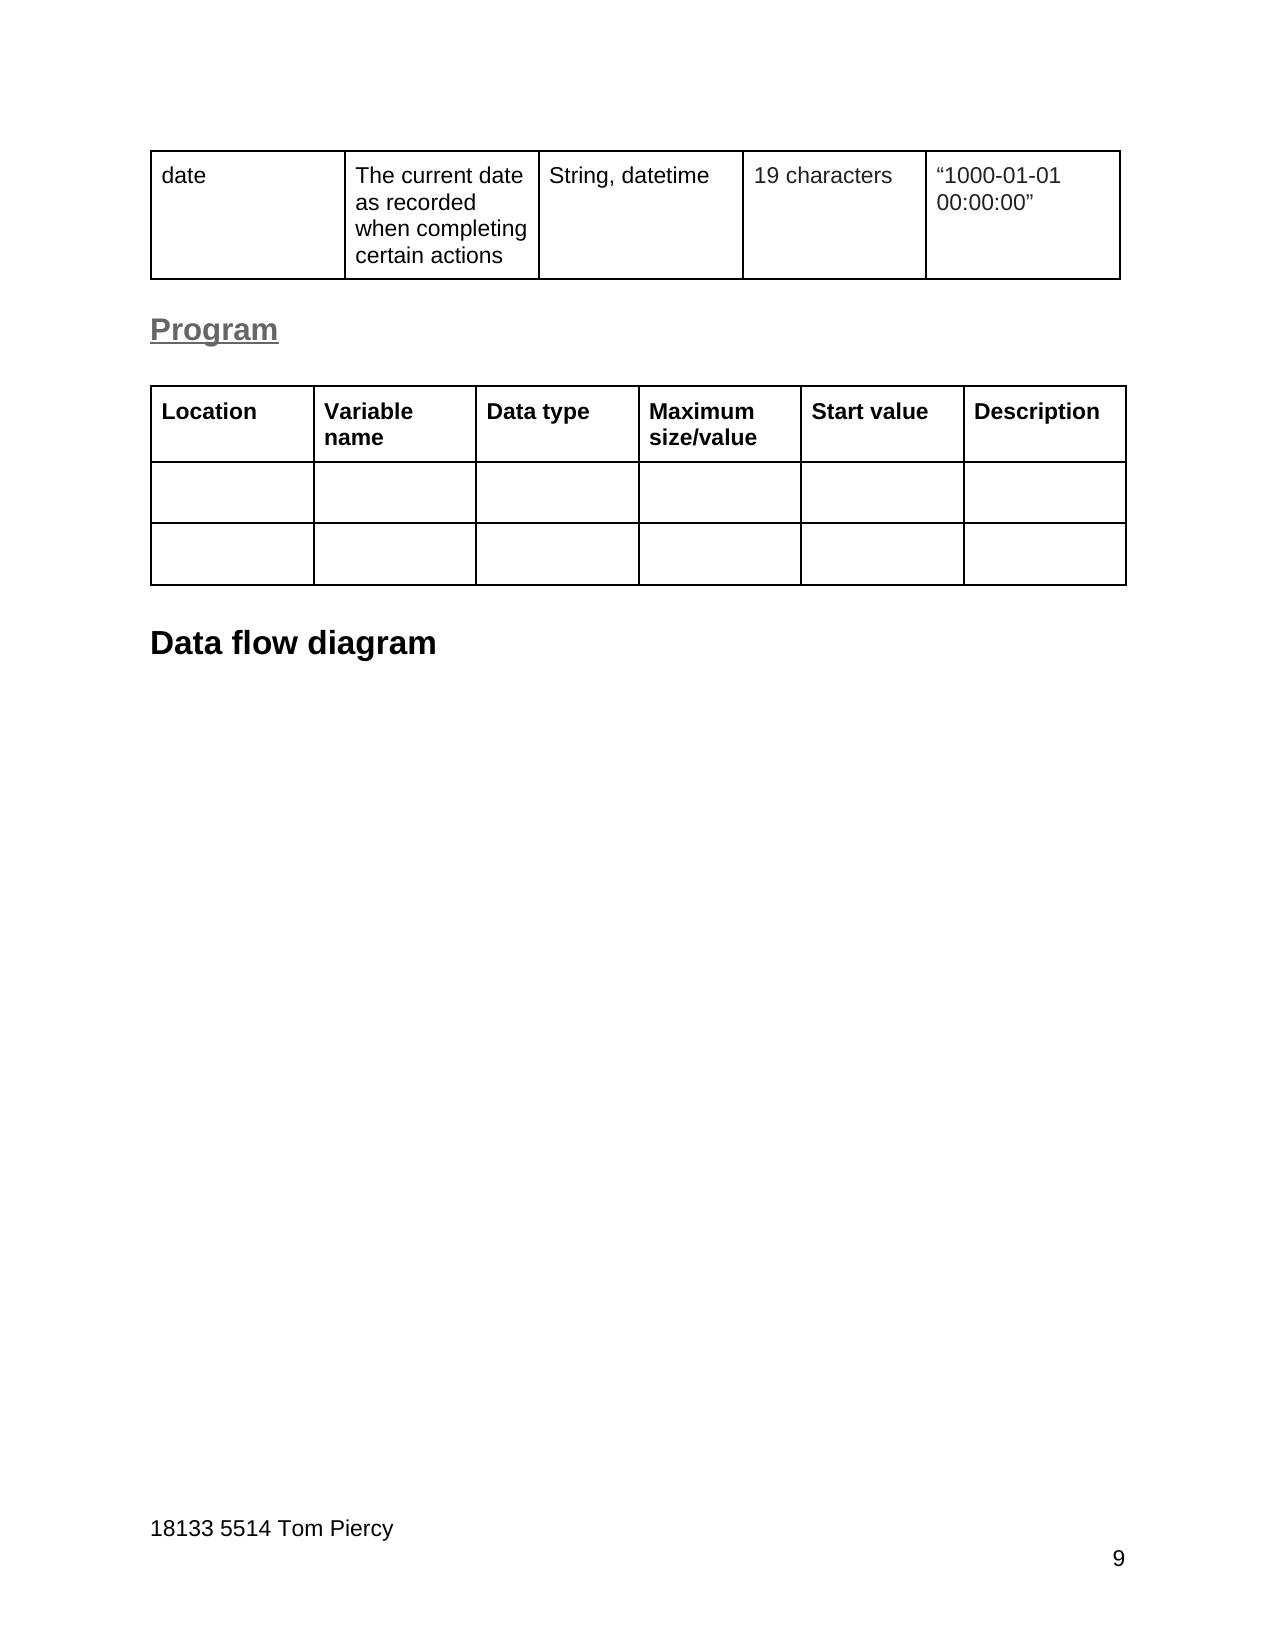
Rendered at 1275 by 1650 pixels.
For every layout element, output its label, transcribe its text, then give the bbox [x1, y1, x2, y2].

table_header Location [152, 387, 313, 461]
table_cell [477, 463, 638, 522]
table_cell [315, 524, 475, 583]
table_cell [152, 463, 313, 522]
table_header Description [965, 387, 1125, 461]
table_cell [965, 463, 1125, 522]
table_cell [640, 463, 800, 522]
table_header Start value [802, 387, 963, 461]
table_cell date [152, 152, 344, 278]
table_cell [152, 524, 313, 583]
table_header Data type [477, 387, 638, 461]
table_cell [477, 524, 638, 583]
table_cell The current date as recorded when completing certain actions [346, 152, 538, 278]
table_cell String, datetime [540, 152, 742, 278]
table_cell [640, 524, 800, 583]
table_cell [965, 524, 1125, 583]
table_cell [802, 524, 963, 583]
subtitle Data flow diagram [150, 623, 1125, 662]
table_cell 19 characters [744, 152, 925, 278]
table_header Variable name [315, 387, 475, 461]
table_cell [315, 463, 475, 522]
table_cell “1000-01-01 00:00:00” [927, 152, 1119, 278]
table_cell [802, 463, 963, 522]
subtitle Program [150, 311, 1125, 347]
table_header Maximum size/value [640, 387, 800, 461]
